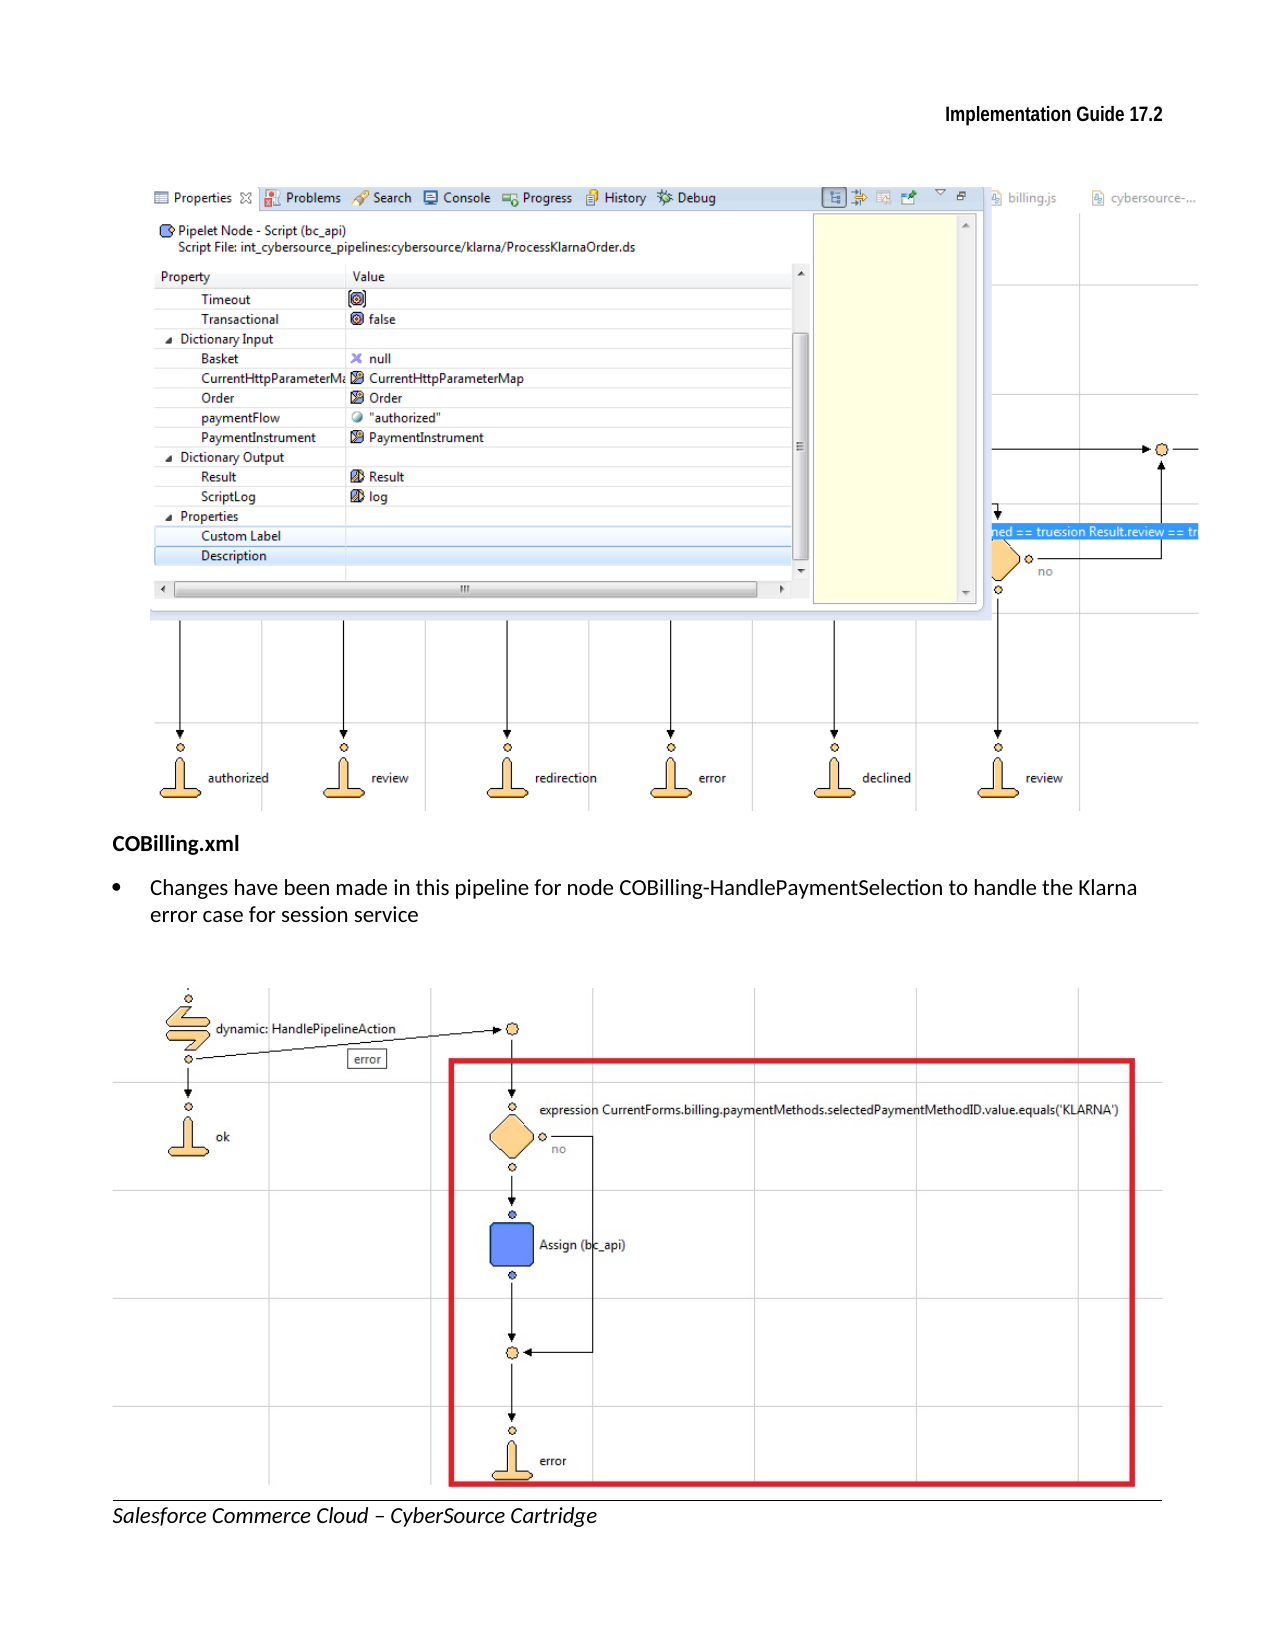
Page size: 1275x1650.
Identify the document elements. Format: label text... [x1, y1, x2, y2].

picture [112, 988, 1163, 1489]
picture [150, 187, 1199, 811]
subtitle COBilling.xml [112, 829, 1162, 857]
list Changes have been made in this pipeline for node COBilling-HandlePaymentSelection to handle the Klarna error case for session service [112, 874, 1162, 928]
